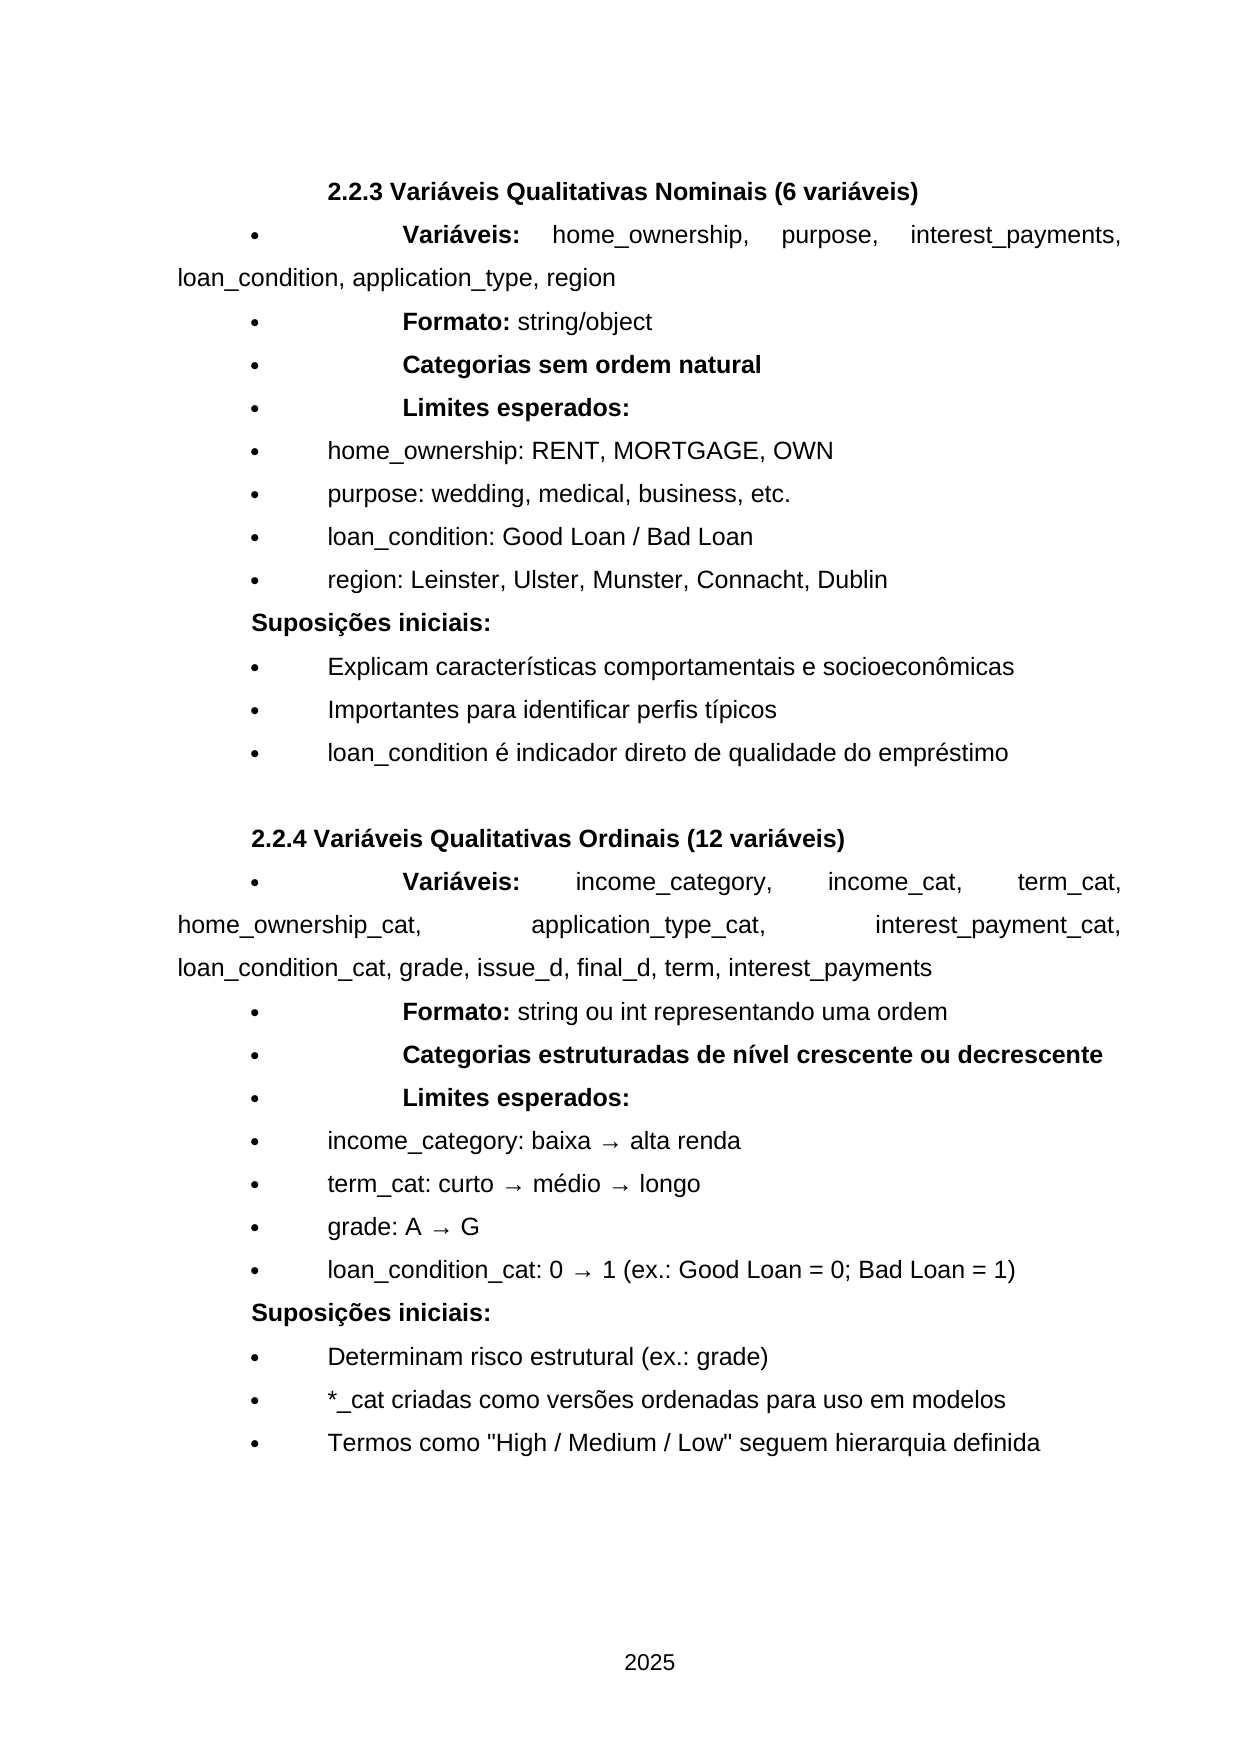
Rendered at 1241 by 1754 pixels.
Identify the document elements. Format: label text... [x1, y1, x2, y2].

list term_cat: curto → médio → longo [177, 1169, 1122, 1198]
list Formato: string/object [177, 307, 1122, 335]
list loan_condition: Good Loan / Bad Loan [177, 522, 1122, 551]
list home_ownership: RENT, MORTGAGE, OWN [177, 436, 1122, 465]
list Variáveis: home_ownership, purpose, interest_payments, loan_condition, application_type, region [177, 220, 1122, 292]
list loan_condition_cat: 0 → 1 (ex.: Good Loan = 0; Bad Loan = 1) [177, 1255, 1122, 1284]
list Limites esperados: [177, 1083, 1122, 1112]
list Categorias sem ordem natural [177, 350, 1122, 378]
list income_category: baixa → alta renda [177, 1126, 1122, 1155]
list purpose: wedding, medical, business, etc. [177, 479, 1122, 508]
list Explicam características comportamentais e socioeconômicas [177, 652, 1122, 680]
subtitle 2.2.4 Variáveis Qualitativas Ordinais (12 variáveis) [177, 824, 1122, 853]
list loan_condition é indicador direto de qualidade do empréstimo [177, 738, 1122, 767]
text Suposições iniciais: [251, 608, 1122, 637]
list region: Leinster, Ulster, Munster, Connacht, Dublin [177, 565, 1122, 594]
list *_cat criadas como versões ordenadas para uso em modelos [177, 1385, 1122, 1413]
list Categorias estruturadas de nível crescente ou decrescente [177, 1040, 1122, 1068]
list Importantes para identificar perfis típicos [177, 695, 1122, 723]
text Suposições iniciais: [251, 1298, 1122, 1327]
list Limites esperados: [177, 393, 1122, 422]
list grade: A → G [177, 1212, 1122, 1241]
subtitle 2.2.3 Variáveis Qualitativas Nominais (6 variáveis) [252, 177, 1122, 206]
list Termos como "High / Medium / Low" seguem hierarquia definida [177, 1428, 1122, 1457]
list Variáveis: income_category, income_cat, term_cat, home_ownership_cat, application_type_cat, interest_payment_cat, loan_condition_cat, grade, issue_d, final_d, term, interest_payments [177, 867, 1122, 982]
list Determinam risco estrutural (ex.: grade) [177, 1342, 1122, 1370]
list Formato: string ou int representando uma ordem [177, 997, 1122, 1025]
